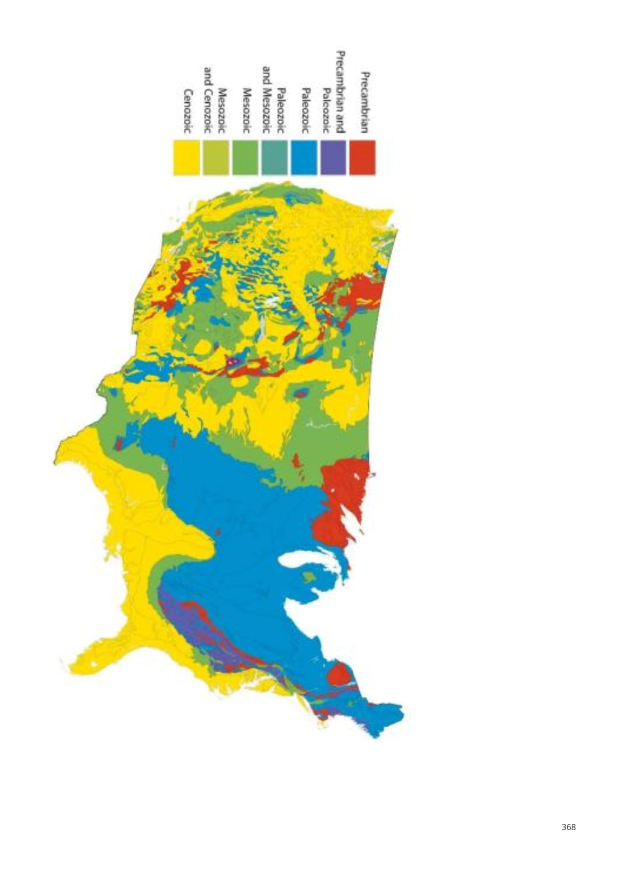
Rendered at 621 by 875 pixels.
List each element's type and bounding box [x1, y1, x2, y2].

picture [46, 46, 411, 744]
